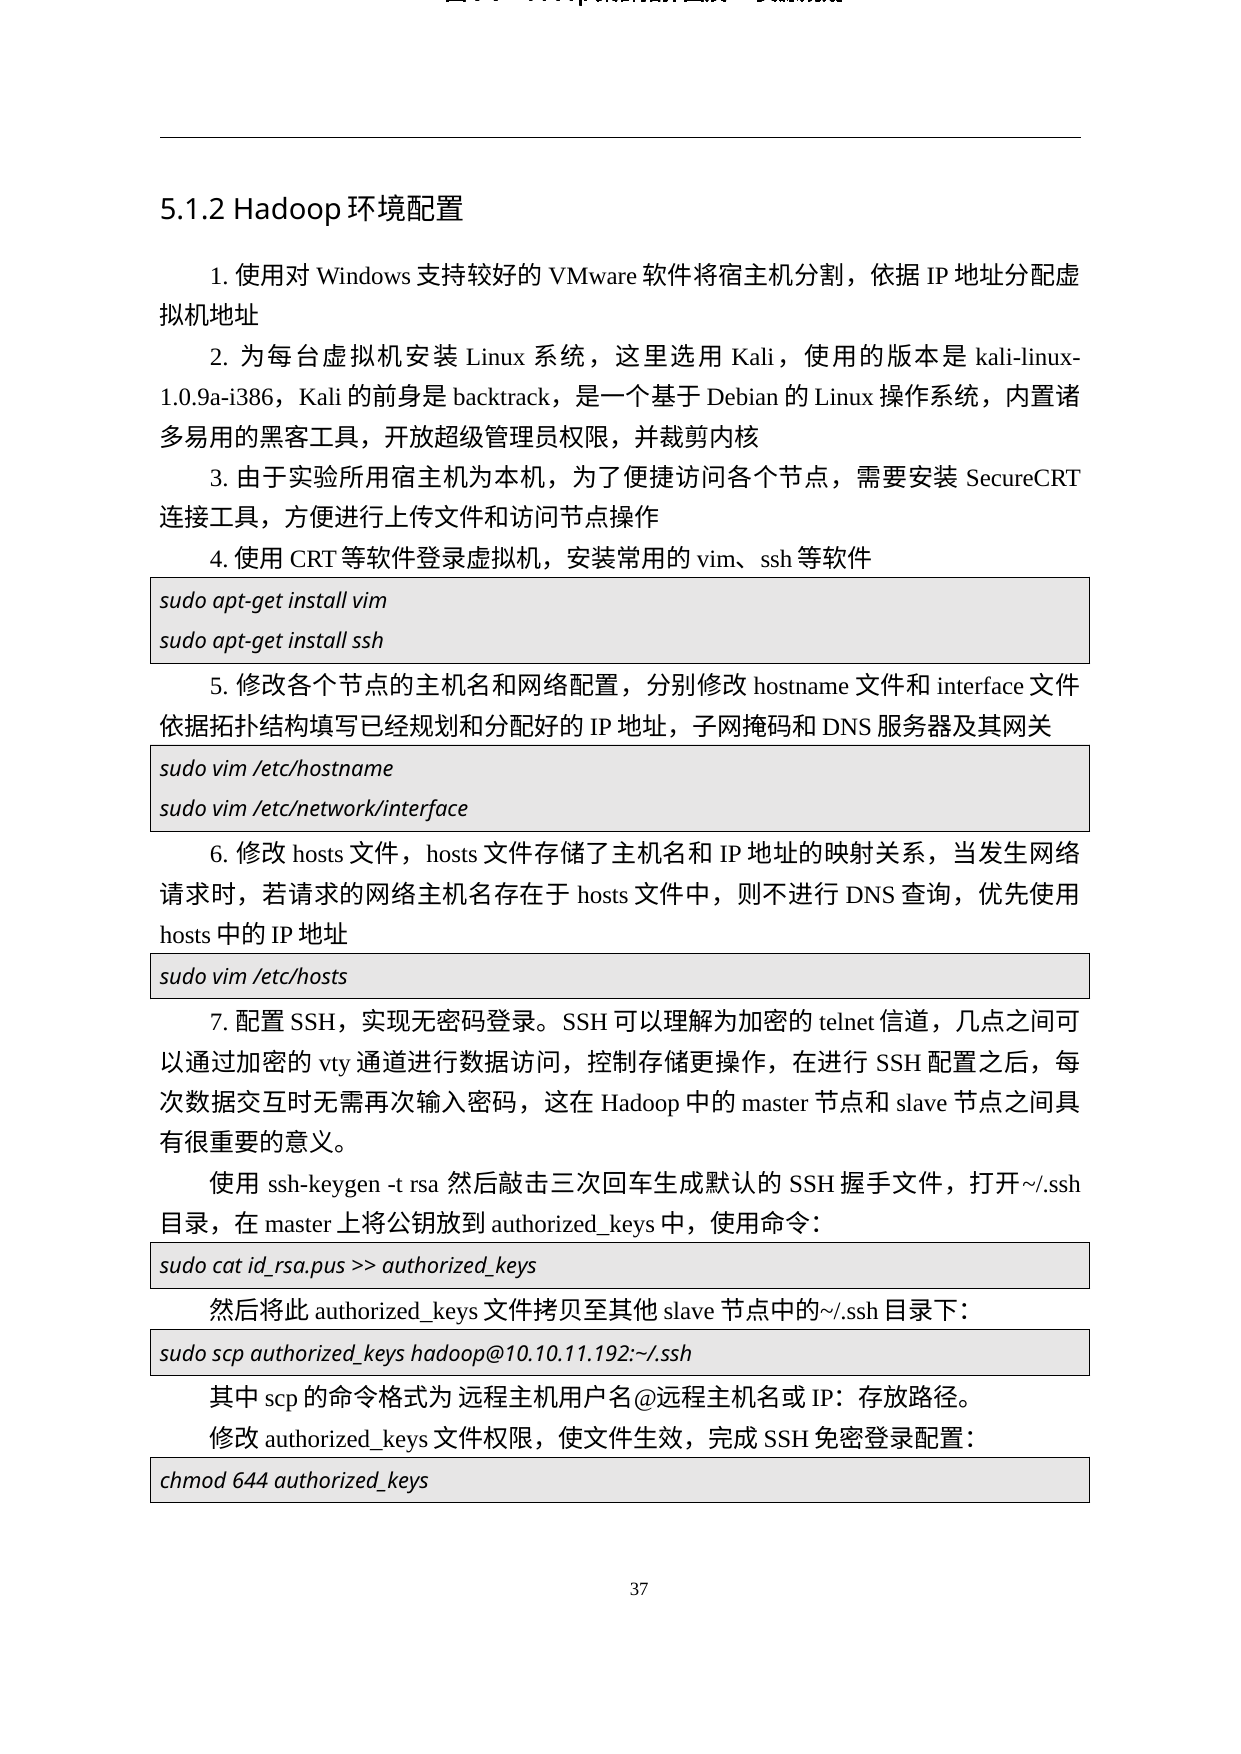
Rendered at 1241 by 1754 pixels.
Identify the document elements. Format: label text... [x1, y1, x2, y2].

text 5. 修改各个节点的主机名和网络配置，分别修改hostname文件和interface文件，依据拓扑结构填写已经规划和分配好的IP地址，子网掩码和DNS服务器及其网关 [159, 664, 1081, 744]
text sudo scp authorized_keys hadoop@10.10.11.192:~/.ssh [151, 1330, 1089, 1375]
text chmod 644 authorized_keys [151, 1458, 1089, 1502]
text sudo apt-get install vim [151, 578, 1089, 617]
text sudo apt-get install ssh [151, 617, 1089, 663]
text 2. 为每台虚拟机安装Linux系统，这里选用Kali，使用的版本是kali-linux-1.0.9a-i386，Kali的前身是backtrack，是一个基于Debian的Linux操作系统，内置诸多易用的黑客工具，开放超级管理员权限，并裁剪内核 [159, 334, 1081, 455]
text sudo vim /etc/hostname [151, 746, 1089, 785]
text 6. 修改hosts文件，hosts文件存储了主机名和IP地址的映射关系，当发生网络请求时，若请求的网络主机名存在于hosts文件中，则不进行DNS查询，优先使用hosts中的IP地址 [159, 832, 1081, 953]
text 4. 使用CRT等软件登录虚拟机，安装常用的vim、ssh等软件 [159, 536, 1081, 577]
text 使用 ssh-keygen -t rsa 然后敲击三次回车生成默认的SSH握手文件，打开~/.ssh目录，在master上将公钥放到authorized_keys中，使用命令： [159, 1161, 1081, 1242]
text 3. 由于实验所用宿主机为本机，为了便捷访问各个节点，需要安装SecureCRT连接工具，方便进行上传文件和访问节点操作 [159, 455, 1081, 536]
text 1. 使用对Windows支持较好的VMware软件将宿主机分割，依据IP地址分配虚拟机地址 [159, 253, 1081, 334]
text 然后将此authorized_keys文件拷贝至其他slave节点中的~/.ssh目录下： [159, 1289, 1081, 1329]
text sudo vim /etc/hosts [151, 954, 1089, 998]
text 7. 配置SSH，实现无密码登录。SSH可以理解为加密的telnet信道，几点之间可以通过加密的vty通道进行数据访问，控制存储更操作，在进行SSH配置之后，每次数据交互时无需再次输入密码，这在Hadoop中的master节点和slave节点之间具有很重要的意义。 [159, 999, 1081, 1161]
subtitle 5.1.2 Hadoop环境配置 [159, 166, 1081, 247]
text 修改authorized_keys文件权限，使文件生效，完成SSH免密登录配置： [159, 1416, 1081, 1457]
text sudo vim /etc/network/interface [151, 785, 1089, 831]
text sudo cat id_rsa.pus >> authorized_keys [151, 1243, 1089, 1288]
text 其中scp的命令格式为 远程主机用户名@远程主机名或IP：存放路径。 [159, 1376, 1081, 1416]
